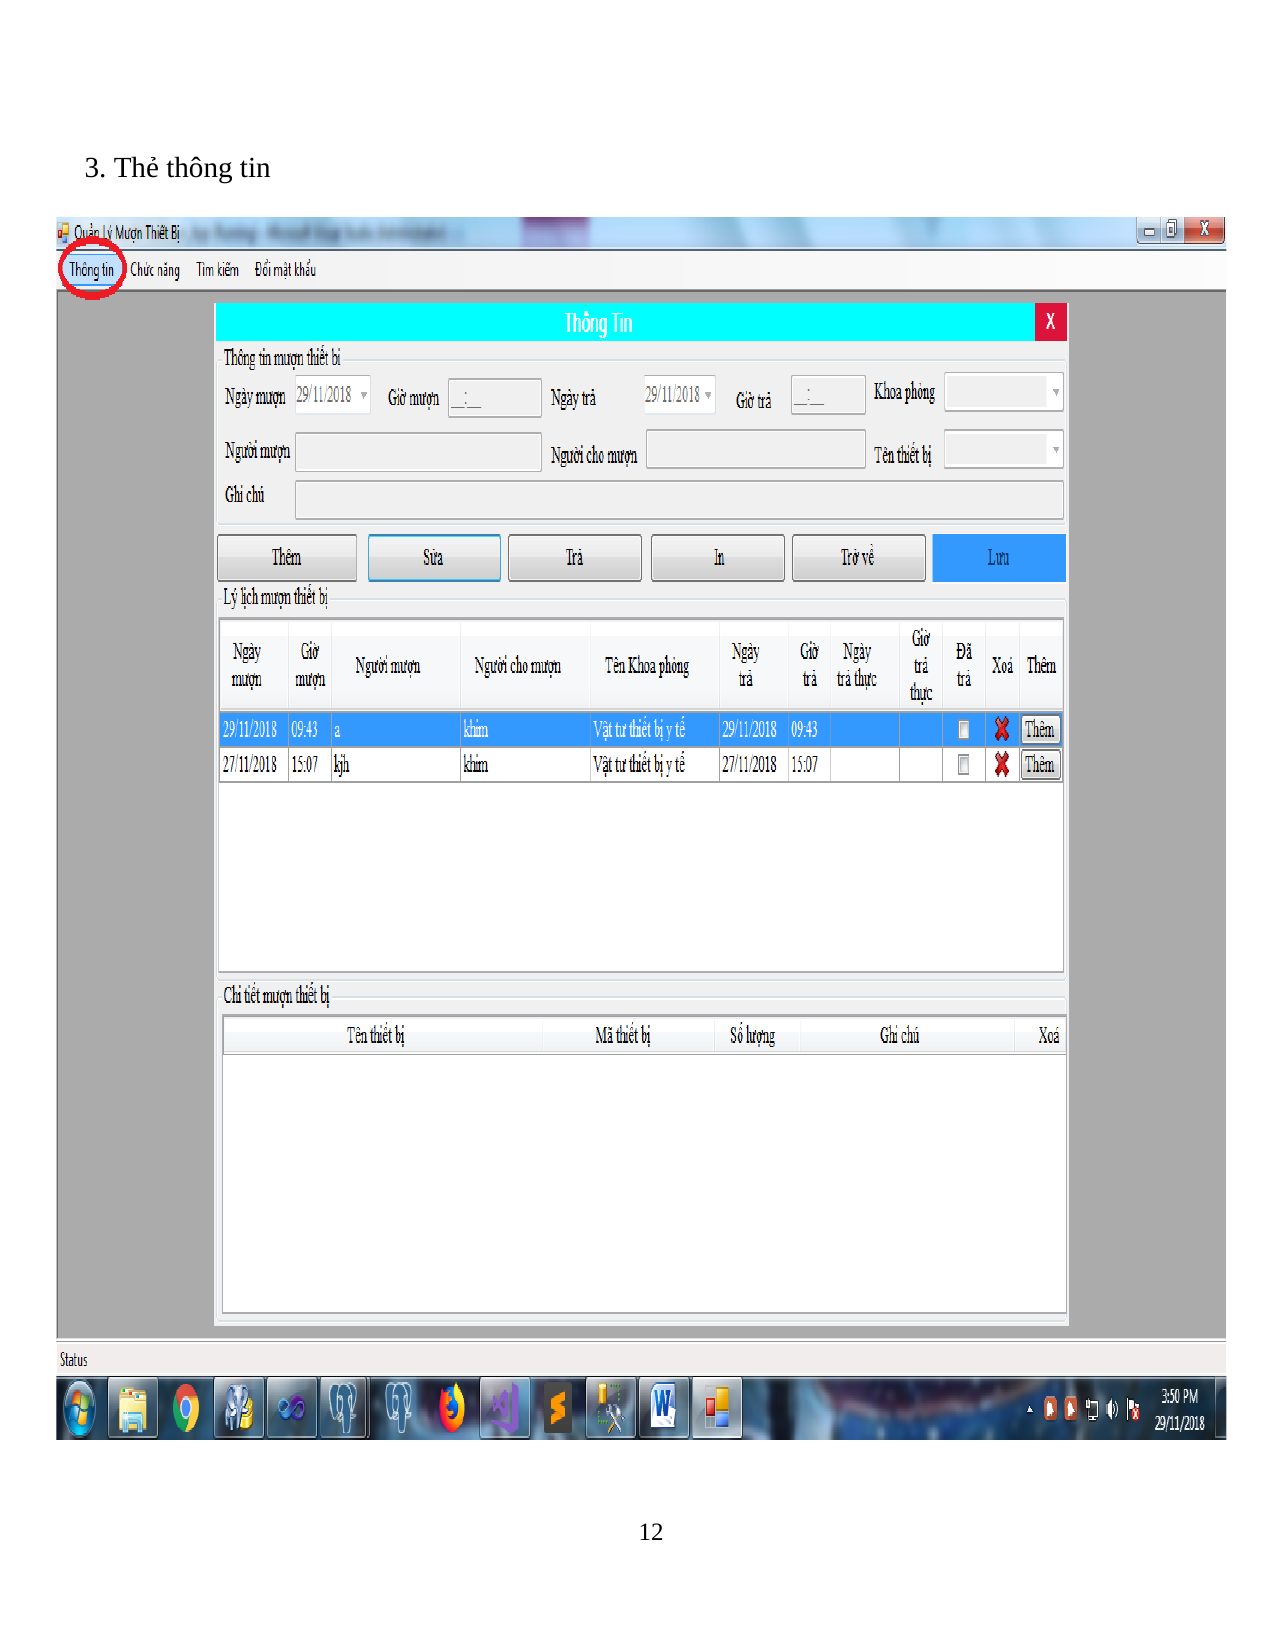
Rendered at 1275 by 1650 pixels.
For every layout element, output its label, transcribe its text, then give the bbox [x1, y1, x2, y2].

text 3. Thẻ thông tin [84, 150, 1237, 183]
picture [56, 217, 1227, 1440]
